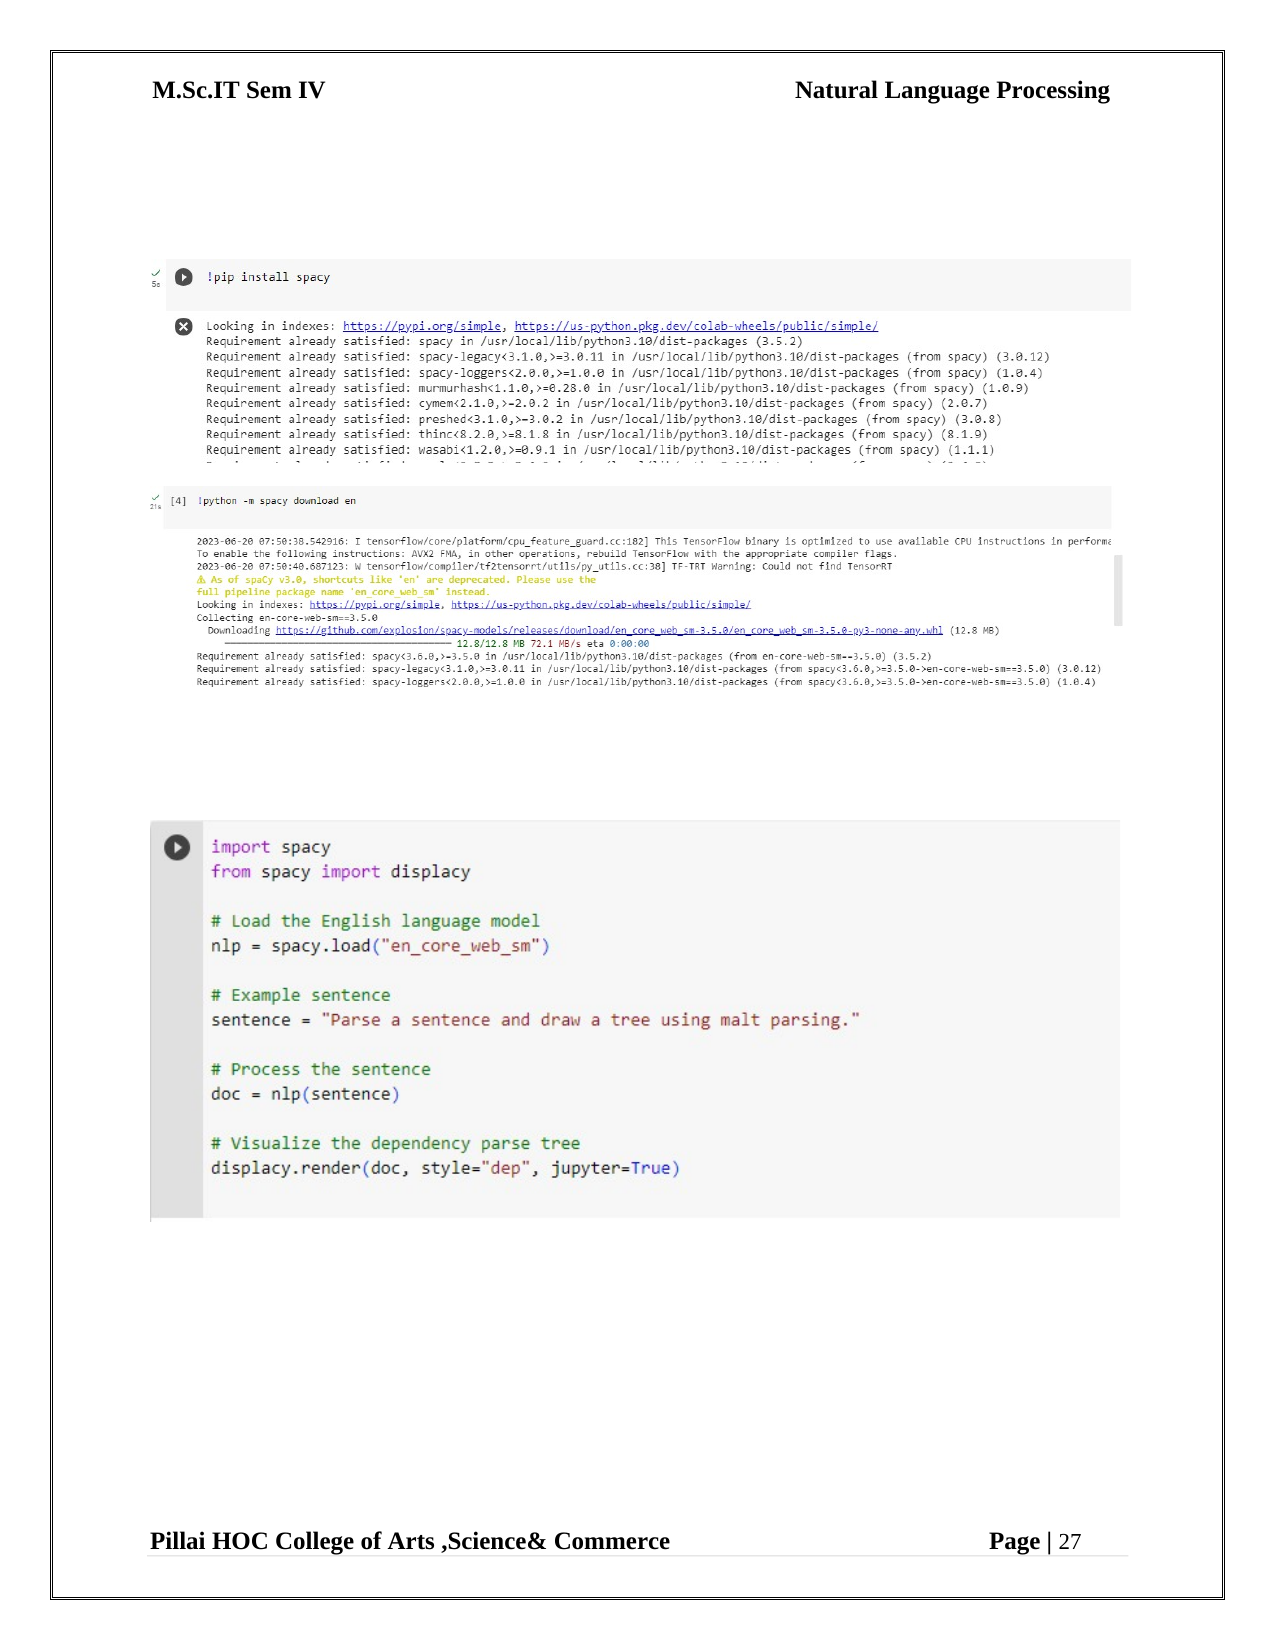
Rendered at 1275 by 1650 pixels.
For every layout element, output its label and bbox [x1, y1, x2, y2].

picture [150, 486, 1123, 687]
picture [151, 259, 1132, 463]
picture [150, 820, 1121, 1222]
